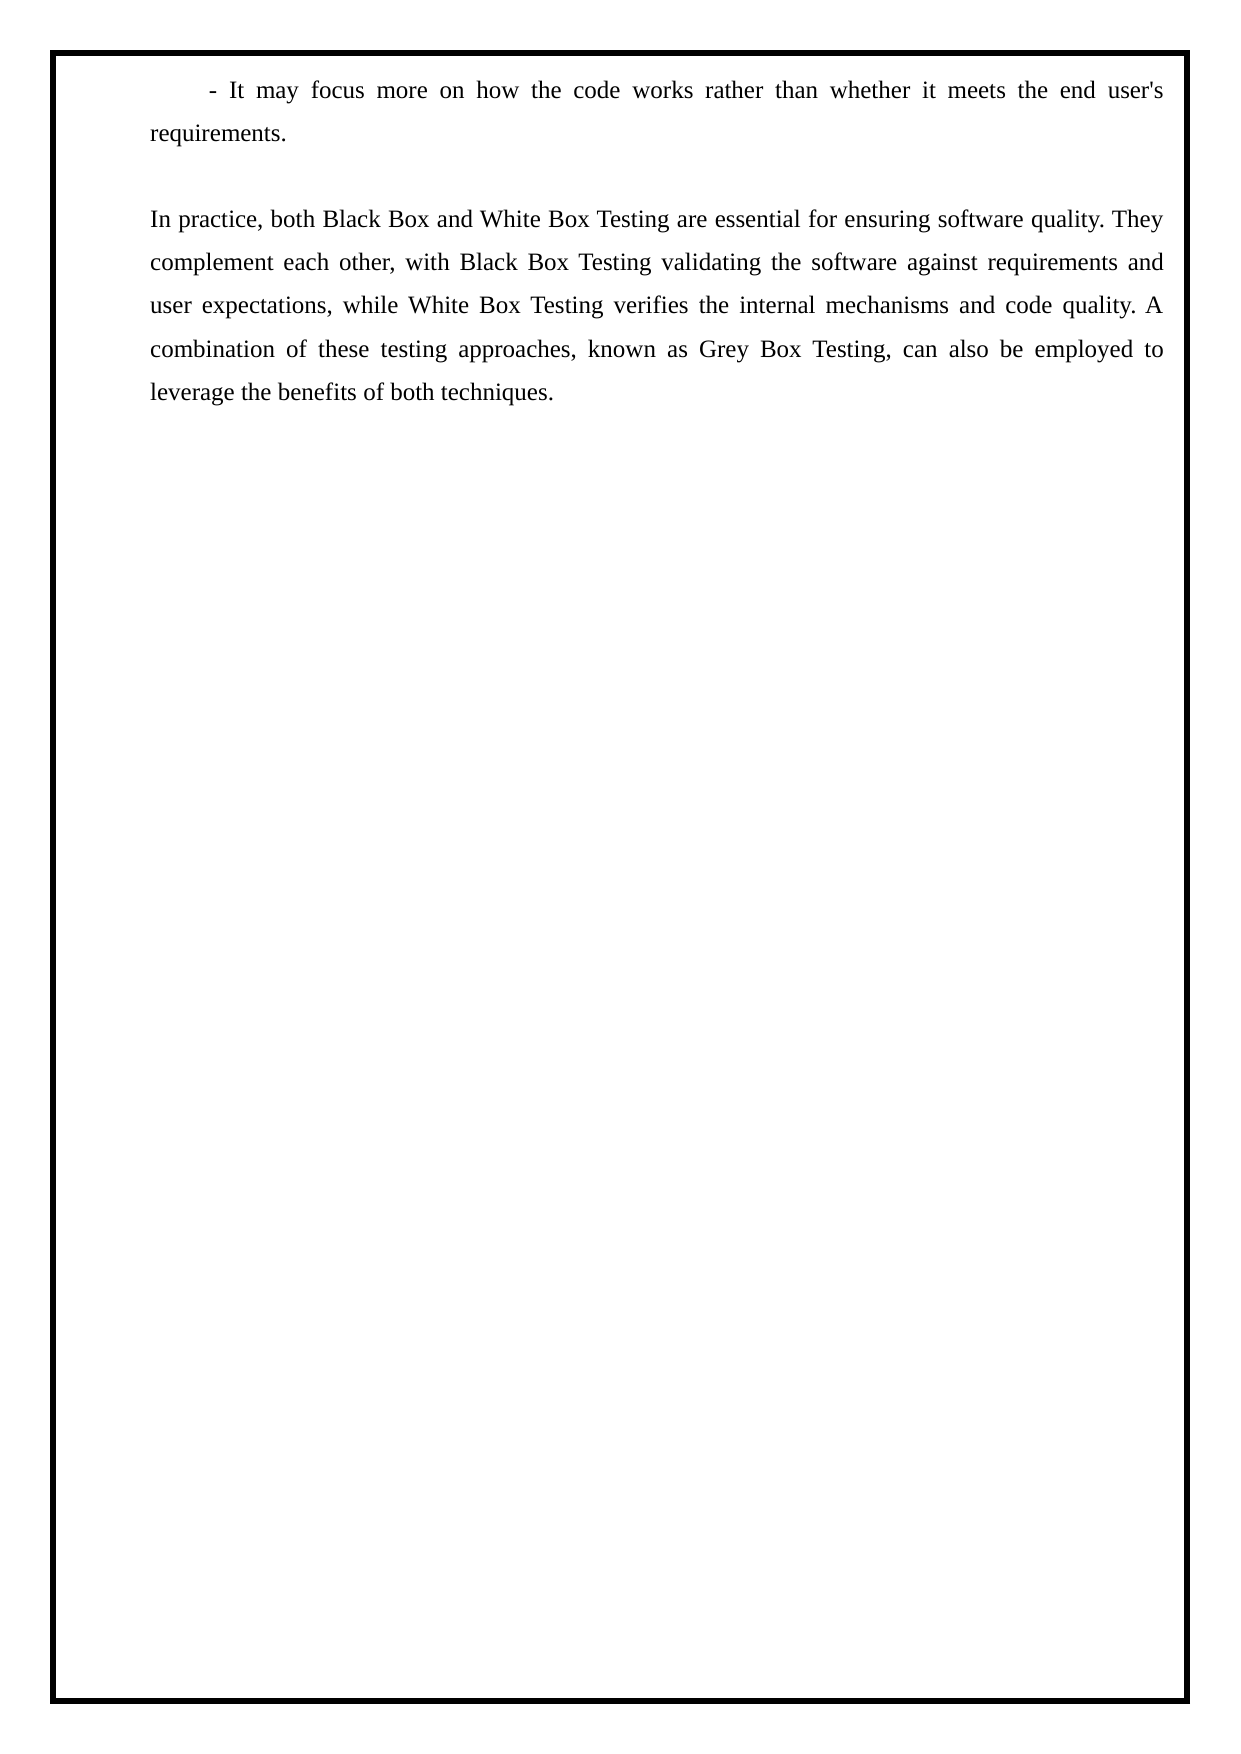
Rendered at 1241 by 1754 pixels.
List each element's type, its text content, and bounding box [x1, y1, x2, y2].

list In practice, both Black Box and White Box Testing are essential for ensuring software quality. They complement each other, with Black Box Testing validating the software against requirements and user expectations, while White Box Testing verifies the internal mechanisms and code quality. A combination of these testing approaches, known as Grey Box Testing, can also be employed to leverage the benefits of both techniques. [150, 204, 1165, 406]
list - It may focus more on how the code works rather than whether it meets the end user's requirements. [150, 75, 1165, 147]
